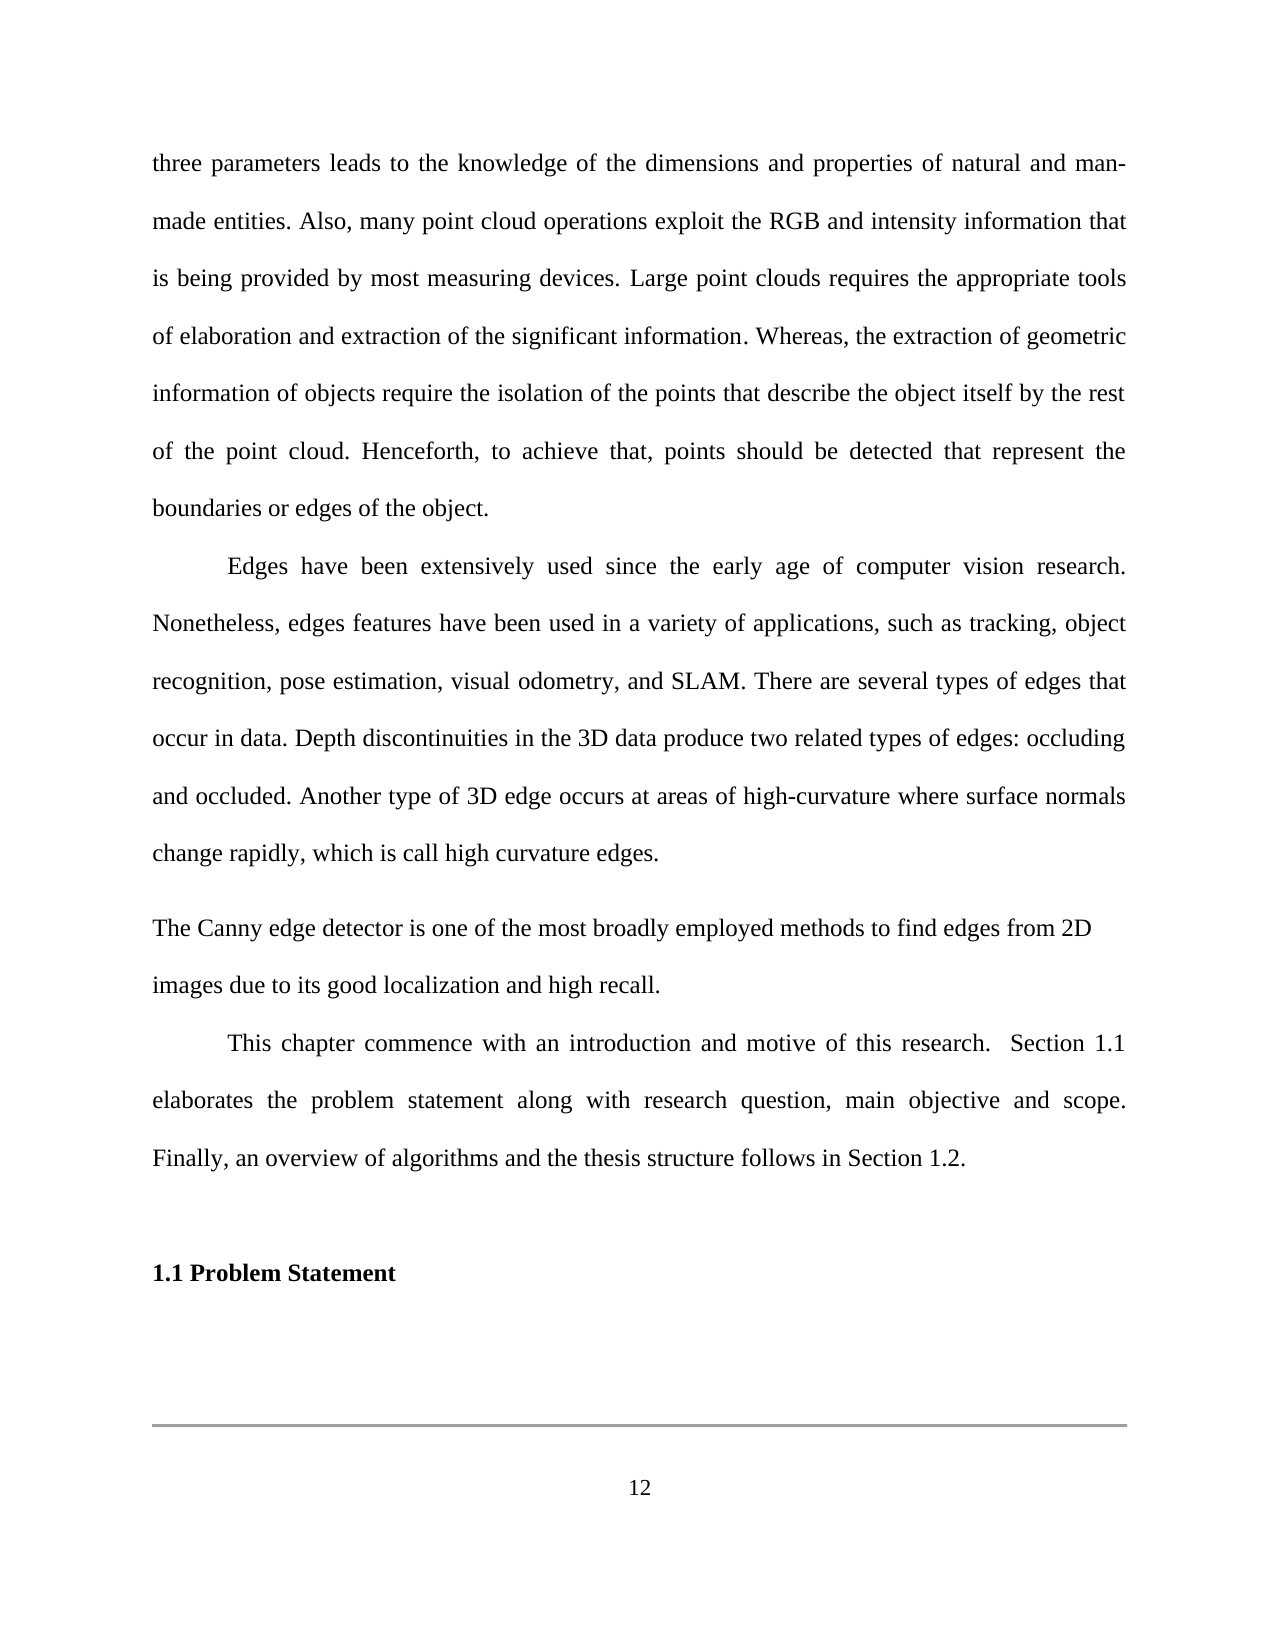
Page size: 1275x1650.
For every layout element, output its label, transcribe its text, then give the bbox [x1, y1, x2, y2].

text This chapter commence with an introduction and motive of this research. Section 1.1 elaborates the problem statement along with research question, main objective and scope. Finally, an overview of algorithms and the thesis structure follows in Section 1.2. [152, 1028, 1127, 1171]
text 1.1 Problem Statement [152, 1258, 1127, 1286]
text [152, 148, 1127, 522]
text The Canny edge detector is one of the most broadly employed methods to find edges from 2D images due to its good localization and high recall. [152, 913, 1127, 999]
text Edges have been extensively used since the early age of computer vision research. Nonetheless, edges features have been used in a variety of applications, such as tracking, object recognition, pose estimation, visual odometry, and SLAM. There are several types of edges that occur in data. Depth discontinuities in the 3D data produce two related types of edges: occluding and occluded. Another type of 3D edge occurs at areas of high-curvature where surface normals change rapidly, which is call high curvature edges. [152, 551, 1127, 867]
